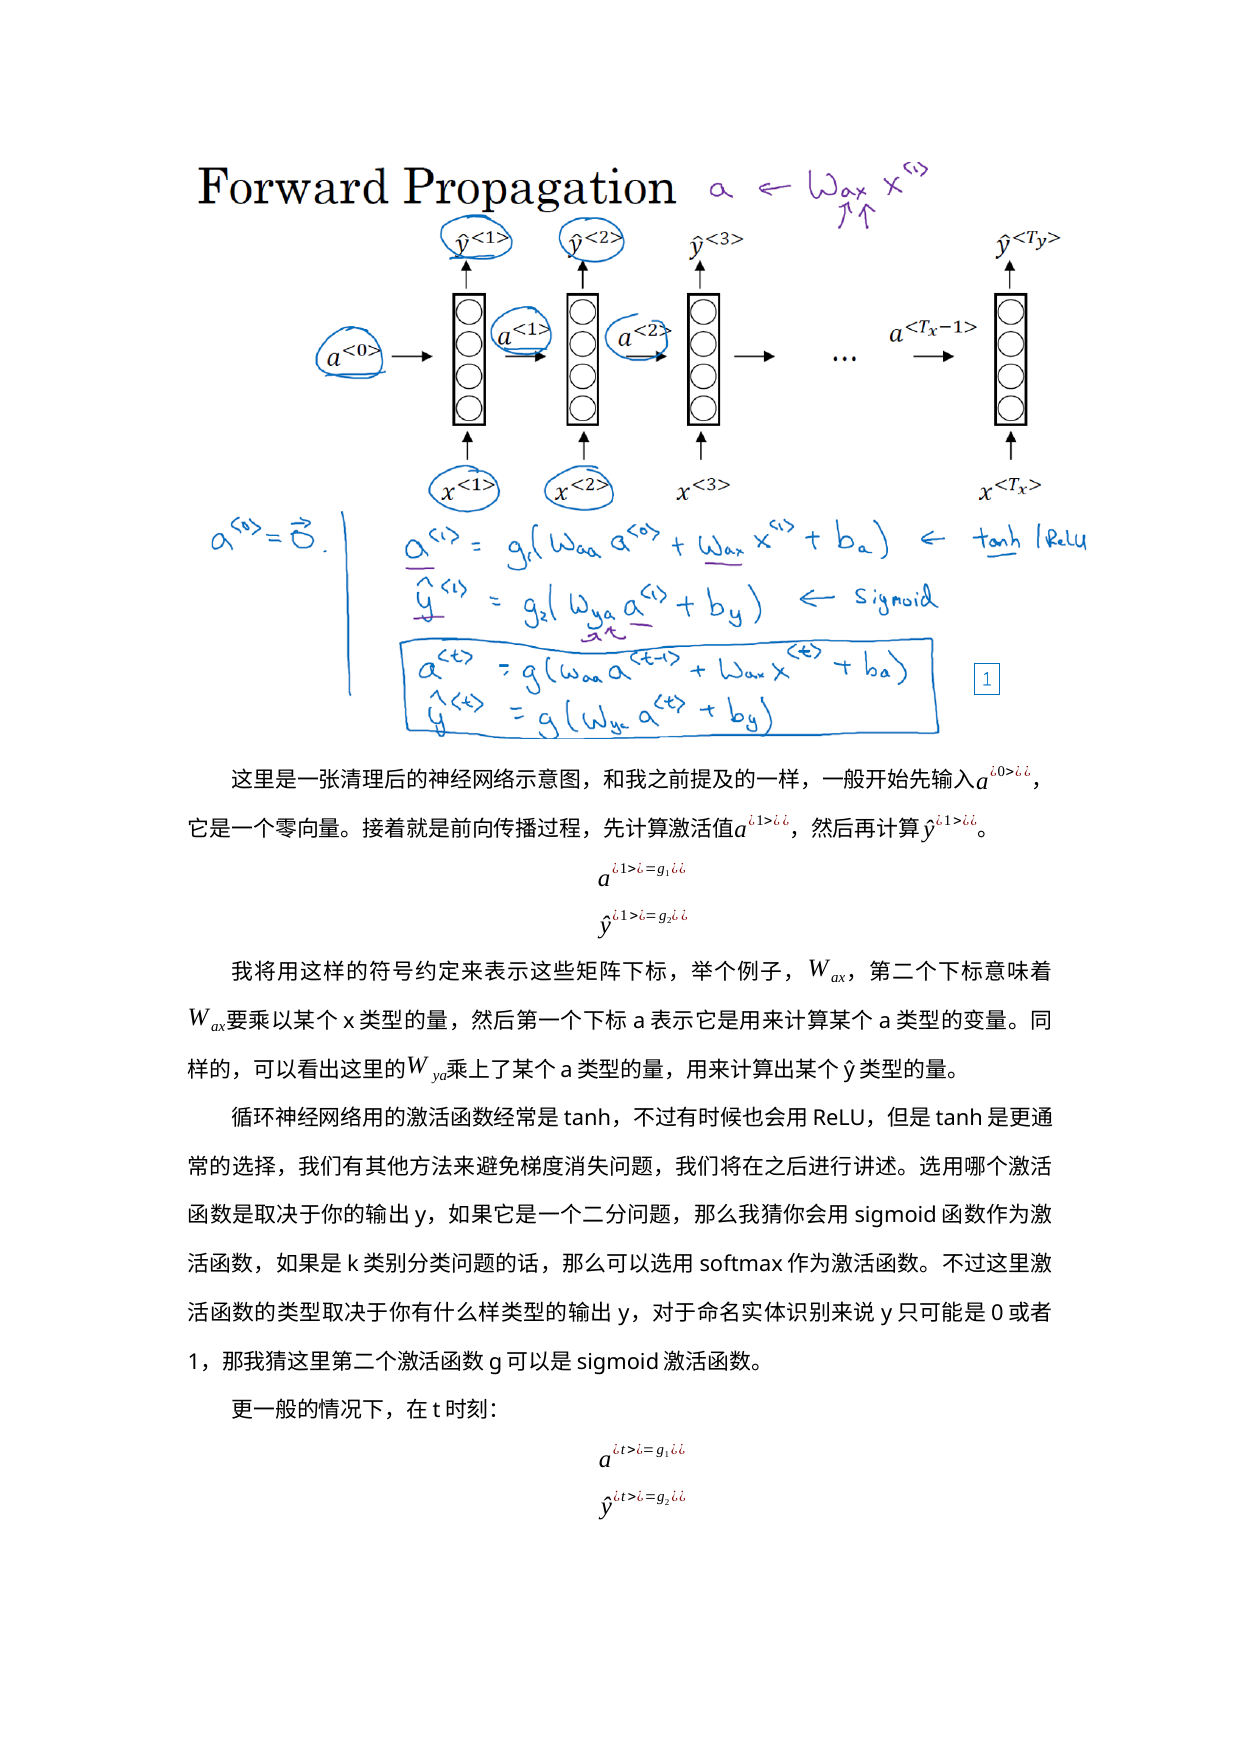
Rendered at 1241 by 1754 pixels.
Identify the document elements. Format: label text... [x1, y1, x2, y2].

picture [187, 162, 1088, 739]
text 这里是一张清理后的神经网络示意图，和我之前提及的一样，一般开始先输入，它是一个零向量。接着就是前向传播过程，先计算激活值，然后再计算。 [187, 762, 1053, 843]
text 我将用这样的符号约定来表示这些矩阵下标，举个例子，，第二个下标意味着要乘以某个x类型的量，然后第一个下标a表示它是用来计算某个a类型的变量。同样的，可以看出这里的乘上了某个a类型的量，用来计算出某个ŷ类型的量。 [187, 954, 1053, 1084]
text 循环神经网络用的激活函数经常是tanh，不过有时候也会用ReLU，但是tanh是更通常的选择，我们有其他方法来避免梯度消失问题，我们将在之后进行讲述。选用哪个激活函数是取决于你的输出y，如果它是一个二分问题，那么我猜你会用sigmoid函数作为激活函数，如果是k类别分类问题的话，那么可以选用softmax作为激活函数。不过这里激活函数的类型取决于你有什么样类型的输出y，对于命名实体识别来说y只可能是0或者1，那我猜这里第二个激活函数g可以是sigmoid激活函数。 [187, 1099, 1053, 1376]
text 更一般的情况下，在t时刻： [187, 1392, 1053, 1424]
